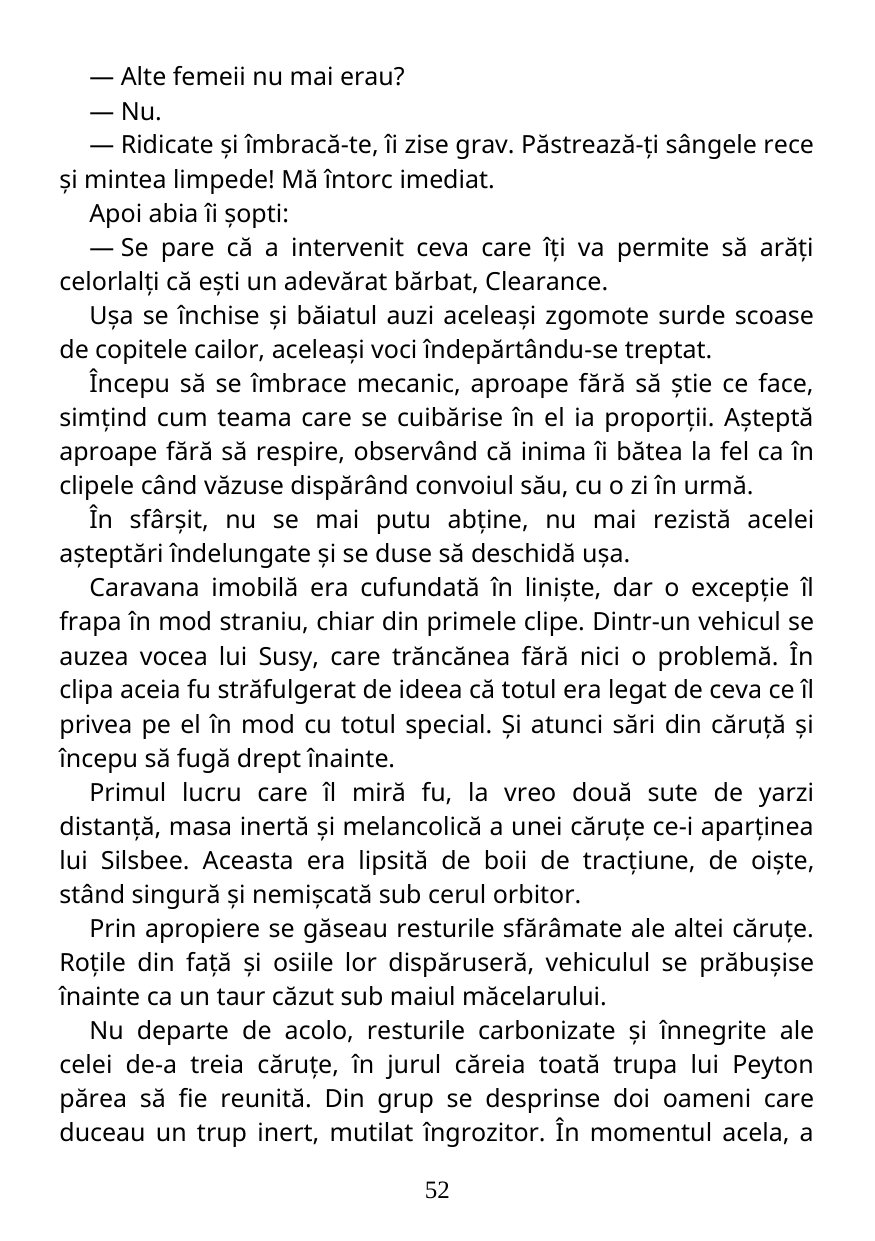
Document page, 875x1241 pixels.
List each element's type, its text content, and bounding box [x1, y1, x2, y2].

text — Alte femeii nu mai erau? [59, 59, 815, 93]
text În sfârşit, nu se mai putu abţine, nu mai rezistă acelei aşteptări îndelungate şi se duse să deschidă uşa. [59, 502, 815, 570]
text Primul lucru care îl miră fu, la vreo două sute de yarzi distanţă, masa inertă şi melancolică a unei căruţe ce-i aparţinea lui Silsbee. Aceasta era lipsită de boii de tracţiune, de oişte, stând singură şi nemişcată sub cerul orbitor. [59, 774, 815, 911]
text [59, 1013, 815, 1149]
text — Se pare că a intervenit ceva care îţi va permite să arăţi celorlalţi că eşti un adevărat bărbat, Clearance. [59, 229, 815, 297]
text — Nu. [59, 93, 815, 127]
text Uşa se închise şi băiatul auzi aceleaşi zgomote surde scoase de copitele cailor, aceleaşi voci îndepărtându-se treptat. [59, 297, 815, 366]
text Apoi abia îi şopti: [59, 195, 815, 229]
text Prin apropiere se găseau resturile sfărâmate ale altei căruţe. Roţile din faţă şi osiile lor dispăruseră, vehiculul se prăbuşise înainte ca un taur căzut sub maiul măcelarului. [59, 911, 815, 1013]
text — Ridicate şi îmbracă-te, îi zise grav. Păstrează-ţi sângele rece şi mintea limpede! Mă întorc imediat. [59, 127, 815, 195]
text Caravana imobilă era cufundată în linişte, dar o excepţie îl frapa în mod straniu, chiar din primele clipe. Dintr-un vehicul se auzea vocea lui Susy, care trăncănea fără nici o problemă. În clipa aceia fu străfulgerat de ideea că totul era legat de ceva ce îl privea pe el în mod cu totul special. Şi atunci sări din căruţă şi începu să fugă drept înainte. [59, 570, 815, 774]
text Începu să se îmbrace mecanic, aproape fără să ştie ce face, simţind cum teama care se cuibărise în el ia proporţii. Aşteptă aproape fără să respire, observând că inima îi bătea la fel ca în clipele când văzuse dispărând convoiul său, cu o zi în urmă. [59, 366, 815, 502]
